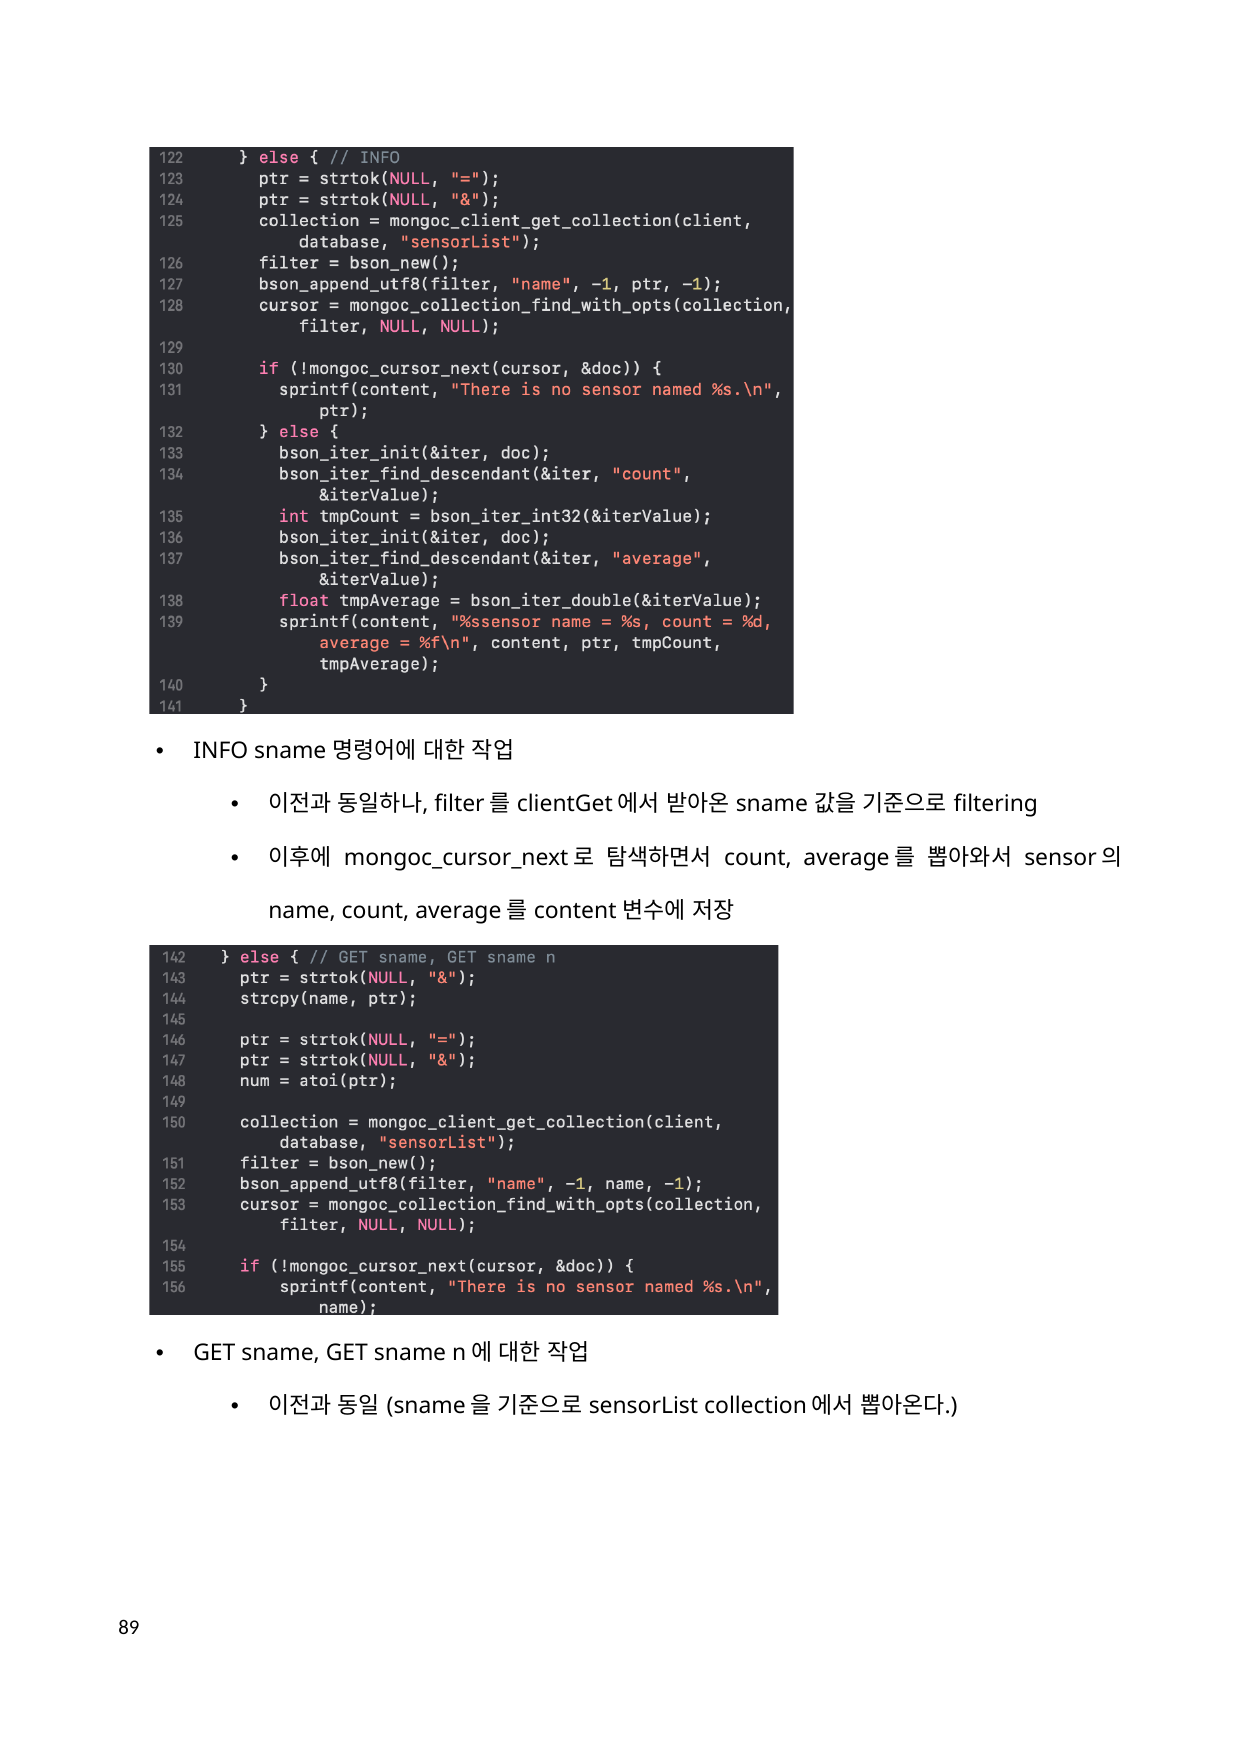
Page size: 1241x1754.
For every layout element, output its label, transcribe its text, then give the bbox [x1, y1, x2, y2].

list 이전과 동일하나, filter를 clientGet에서 받아온 sname 값을 기준으로 filtering [231, 785, 1122, 818]
list INFO sname 명령어에 대한 작업 [156, 732, 1122, 765]
picture [149, 147, 794, 714]
picture [149, 945, 779, 1315]
list 이후에 mongoc_cursor_next로 탐색하면서 count, average를 뽑아와서 sensor의 name, count, average를 content 변수에 저장 [231, 838, 1122, 925]
list 이전과 동일 (sname을 기준으로 sensorList collection에서 뽑아온다.) [231, 1387, 1122, 1420]
list GET sname, GET sname n에 대한 작업 [156, 1334, 1122, 1367]
